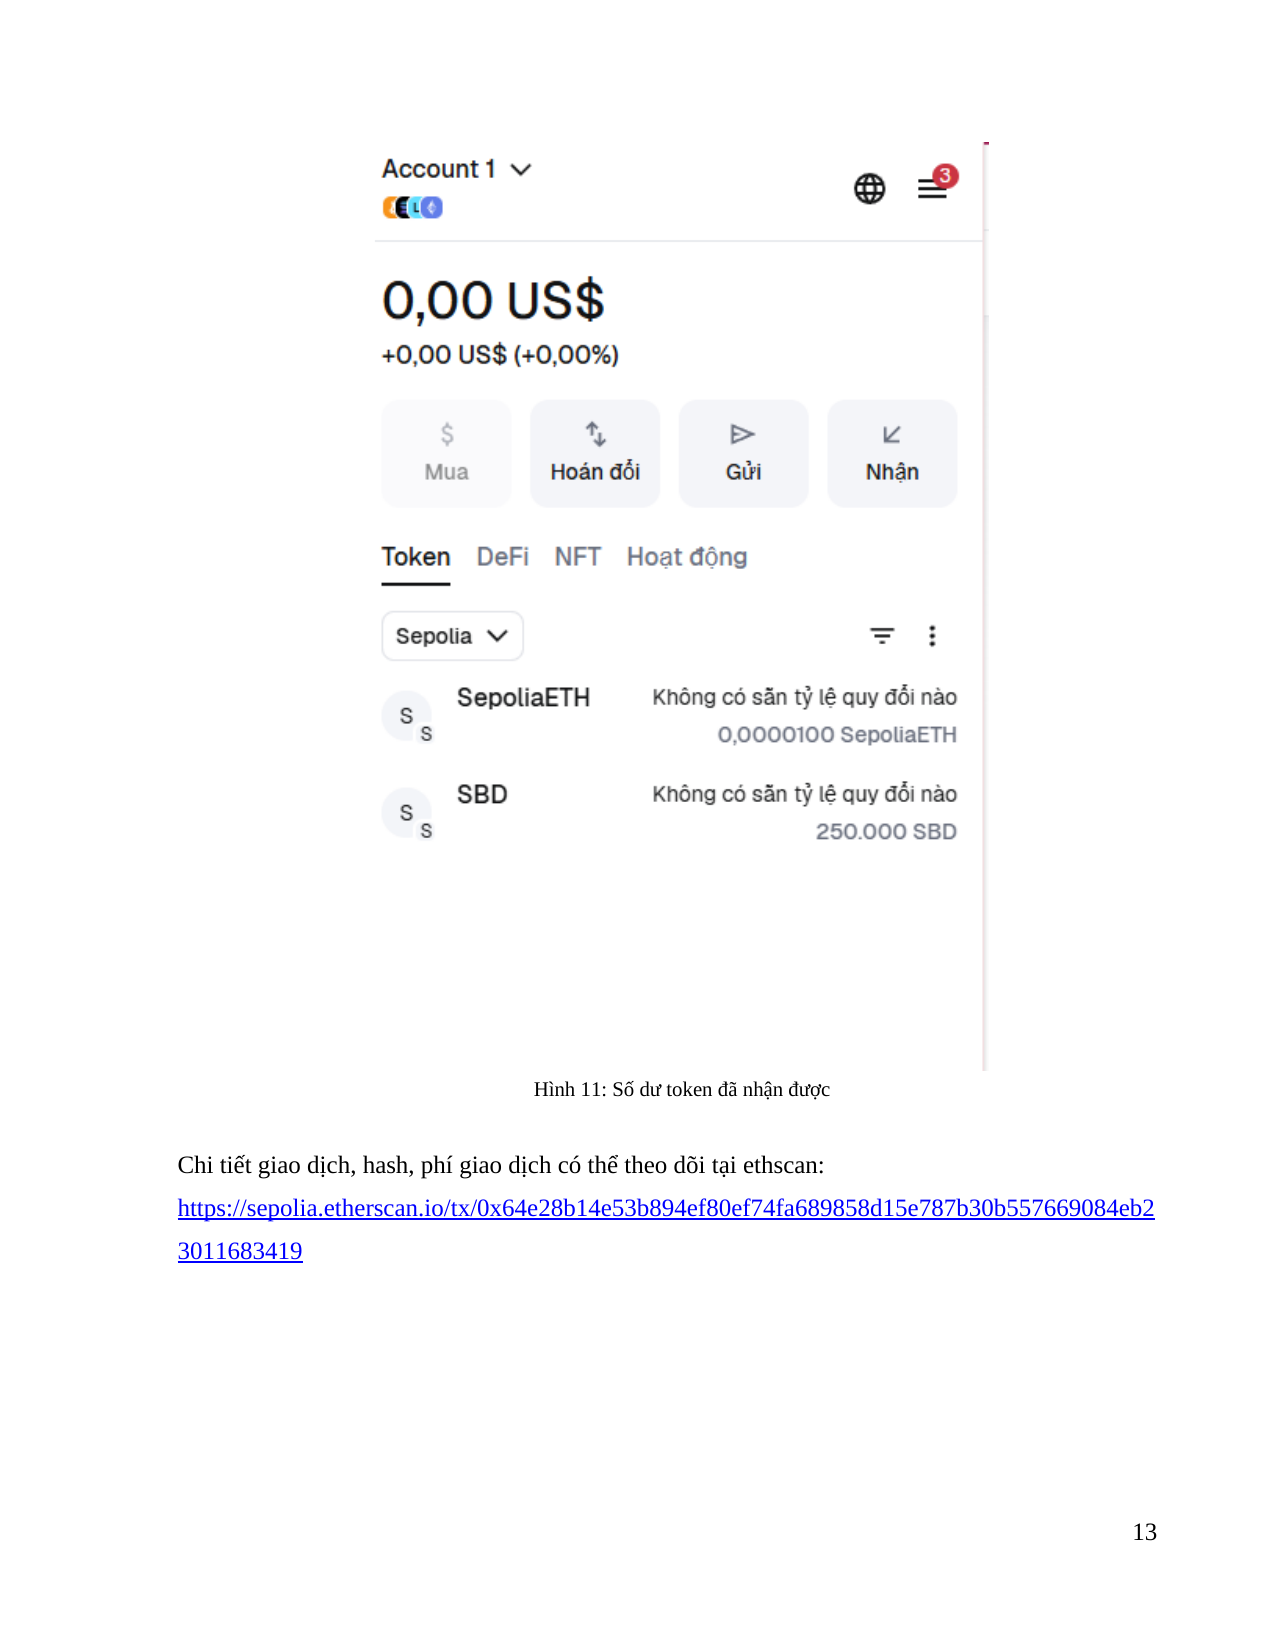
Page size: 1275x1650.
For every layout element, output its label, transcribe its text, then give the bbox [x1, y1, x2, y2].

picture [374, 142, 989, 1071]
text Chi tiết giao dịch, hash, phí giao dịch có thể theo dõi tại ethscan: https://sepolia.etherscan.io/tx/0x64e28b14e53b894ef80ef74fa689858d15e787b30b557669084eb23011683419 [177, 1150, 1157, 1265]
text Hình 11: Số dư token đã nhận được [207, 1077, 1157, 1101]
